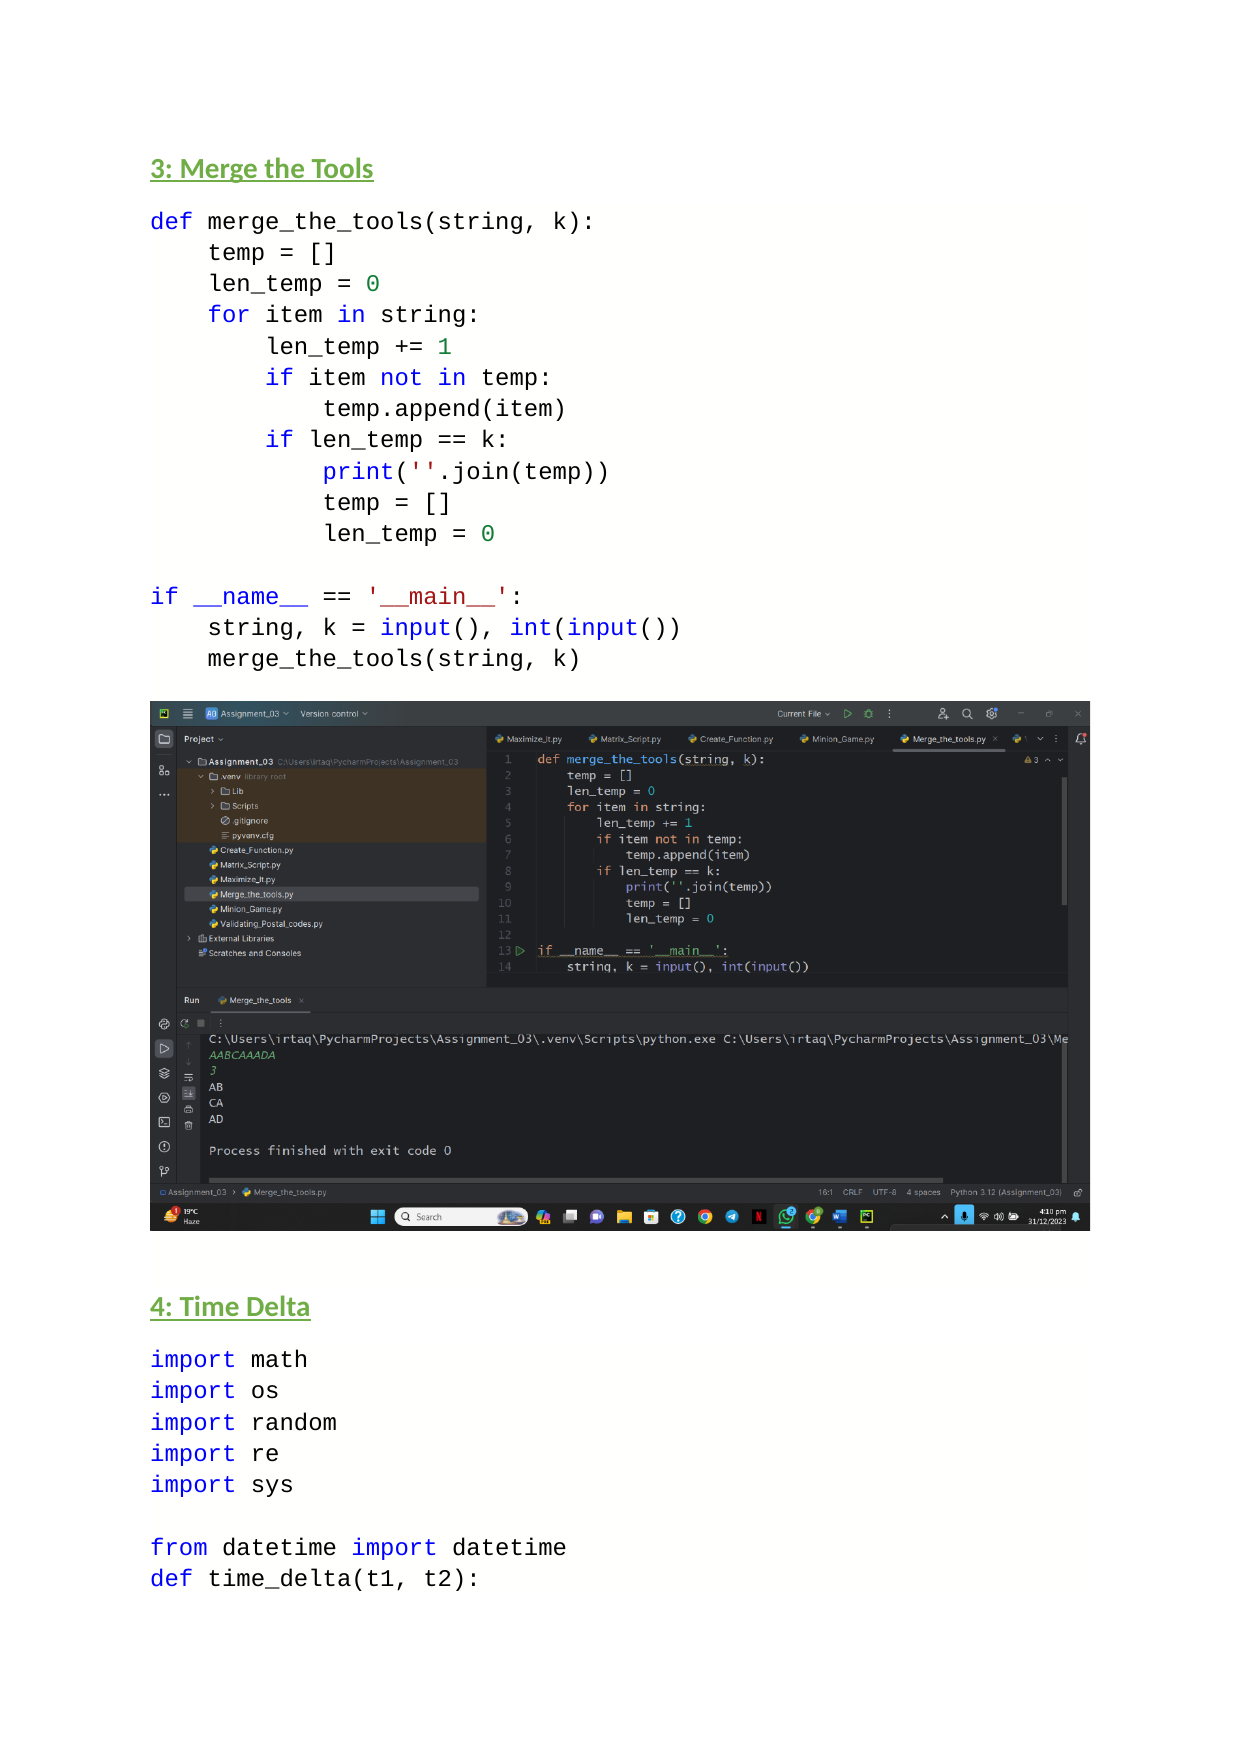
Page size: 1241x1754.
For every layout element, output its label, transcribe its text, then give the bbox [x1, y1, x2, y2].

text from datetime import datetime [150, 1531, 1090, 1562]
text if item not in temp: [150, 361, 1090, 393]
text import os [150, 1375, 1090, 1406]
text 4: Time Delta [150, 1288, 1090, 1324]
text temp.append(item) [150, 393, 1090, 424]
text def time_delta(t1, t2): [150, 1562, 1090, 1594]
text import sys [150, 1469, 1090, 1500]
text print(''.join(temp)) [150, 455, 1090, 486]
text import re [150, 1437, 1090, 1469]
text temp = [] [150, 236, 1090, 268]
text temp = [] [150, 486, 1090, 518]
text if __name__ == '__main__': [150, 580, 1090, 611]
text len_temp = 0 [150, 268, 1090, 299]
text len_temp += 1 [150, 330, 1090, 361]
text 3: Merge the Tools [150, 150, 1090, 186]
text def merge_the_tools(string, k): [150, 205, 1090, 236]
text string, k = input(), int(input()) [150, 611, 1090, 643]
text import random [150, 1406, 1090, 1437]
text merge_the_tools(string, k) [150, 643, 1090, 674]
text len_temp = 0 [150, 518, 1090, 549]
text for item in string: [150, 299, 1090, 330]
text if len_temp == k: [150, 424, 1090, 455]
text import math [150, 1344, 1090, 1375]
picture [150, 701, 1091, 1231]
